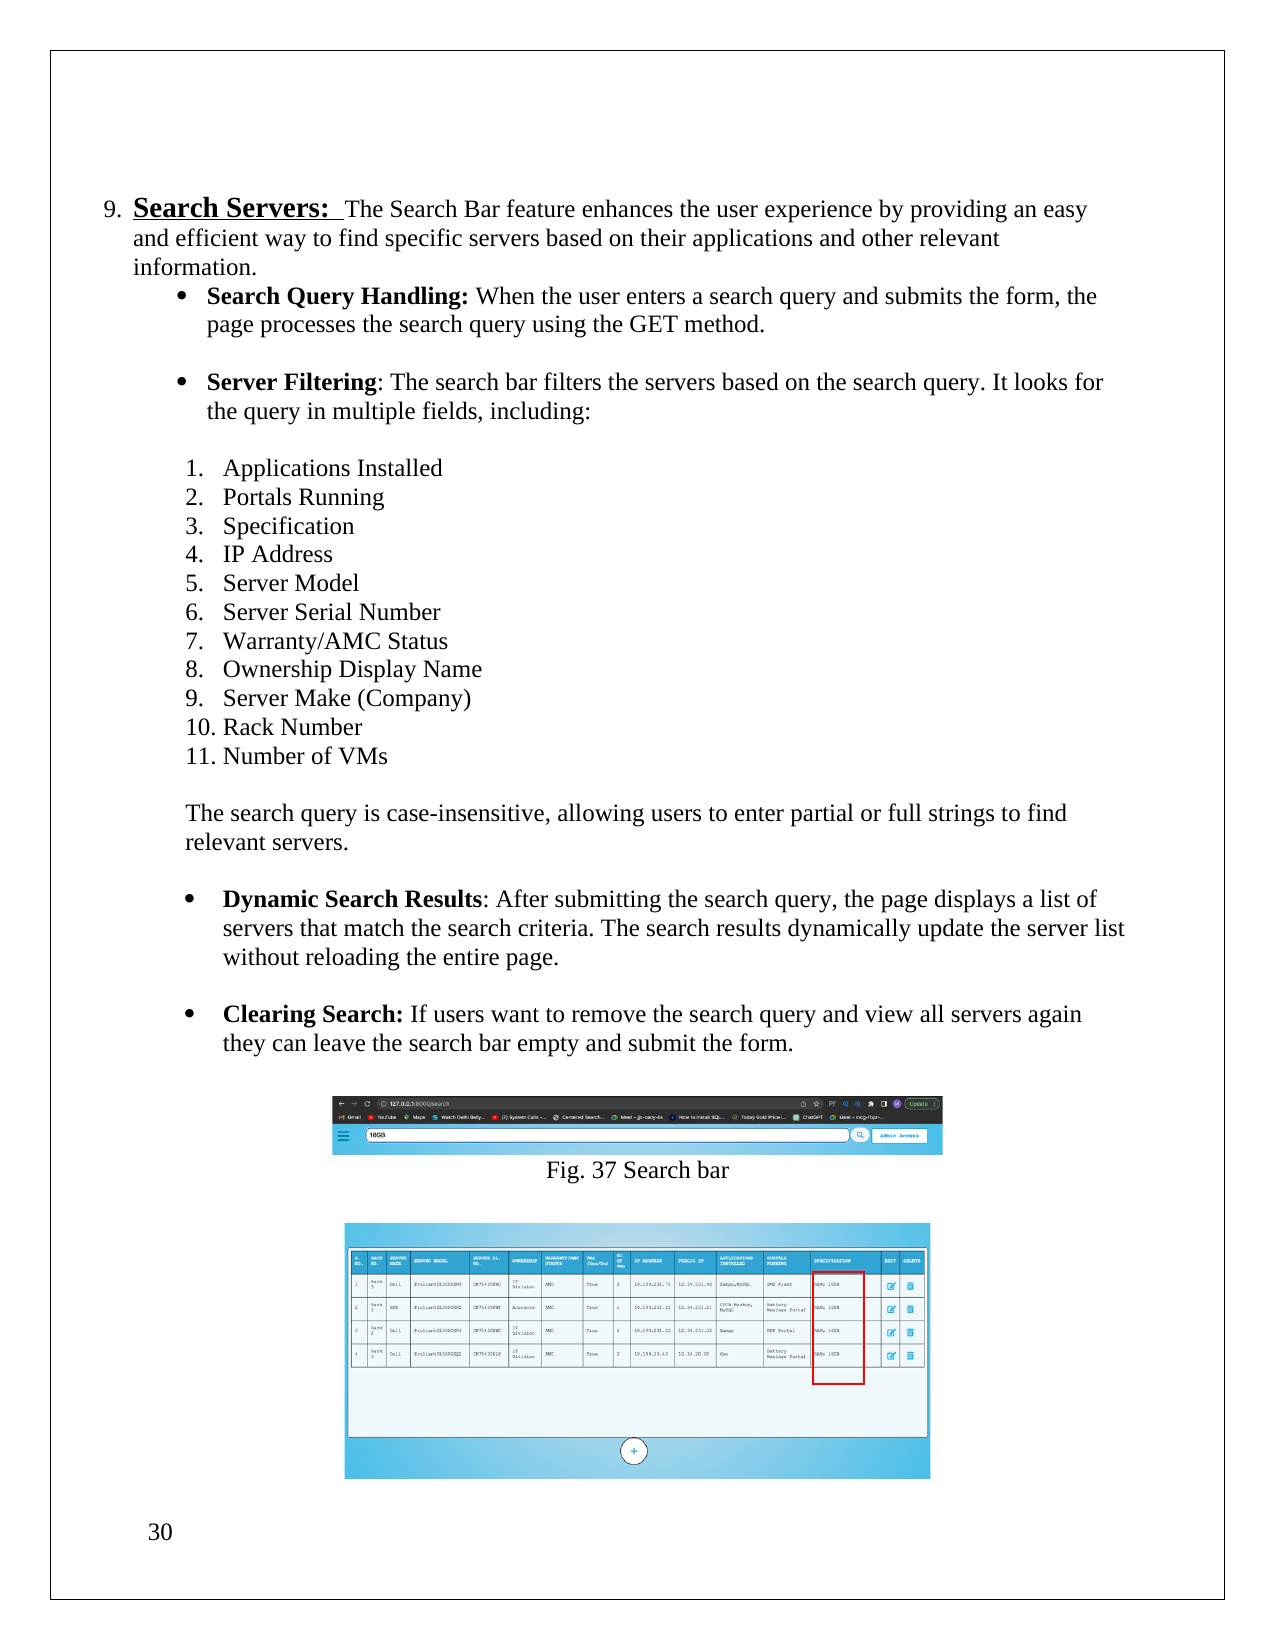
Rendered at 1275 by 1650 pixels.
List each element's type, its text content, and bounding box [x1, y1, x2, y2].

list Rack Number [185, 712, 1127, 741]
text Fig. 37 Search bar [148, 1155, 1127, 1183]
list Ownership Display Name [185, 654, 1127, 683]
list Specification [185, 511, 1127, 539]
list Number of VMs [185, 741, 1127, 769]
list Search Servers: The Search Bar feature enhances the user experience by providing an easy and efficient way to find specific servers based on their applications and other relevant information. [103, 190, 1127, 281]
list Server Filtering: The search bar filters the servers based on the search query. It looks for the query in multiple fields, including: [177, 367, 1127, 424]
list Warranty/AMC Status [185, 626, 1127, 654]
list Applications Installed [185, 453, 1127, 482]
picture [332, 1096, 943, 1155]
list IP Address [185, 539, 1127, 568]
list Search Query Handling: When the user enters a search query and submits the form, the page processes the search query using the GET method. [177, 281, 1127, 338]
picture [344, 1223, 931, 1479]
list Server Make (Company) [185, 683, 1127, 712]
list Clearing Search: If users want to remove the search query and view all servers again they can leave the search bar empty and submit the form. [185, 999, 1127, 1057]
list Dynamic Search Results: After submitting the search query, the page displays a list of servers that match the search criteria. The search results dynamically update the server list without reloading the entire page. [185, 884, 1127, 971]
list Portals Running [185, 482, 1127, 511]
text The search query is case-insensitive, allowing users to enter partial or full strings to find relevant servers. [185, 798, 1127, 856]
list Server Serial Number [185, 597, 1127, 626]
list Server Model [185, 568, 1127, 597]
